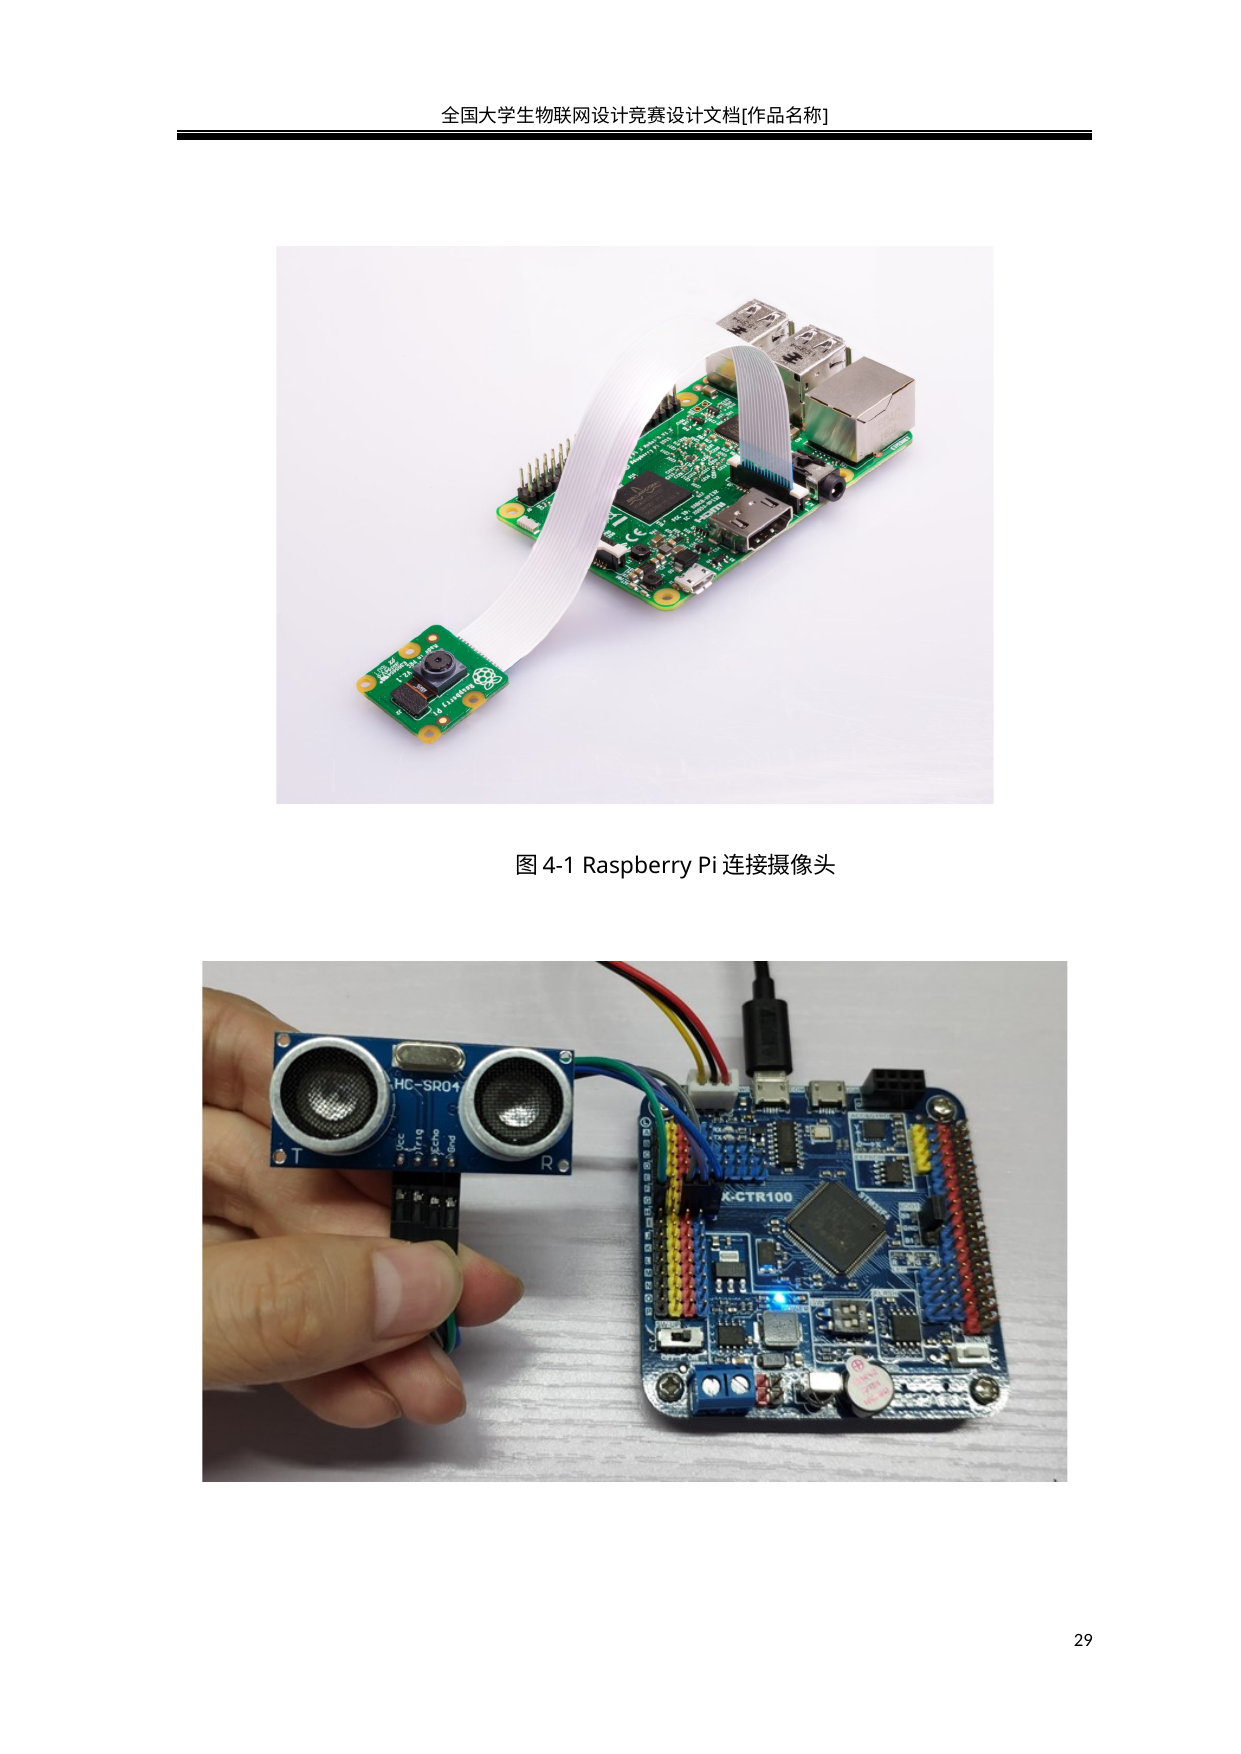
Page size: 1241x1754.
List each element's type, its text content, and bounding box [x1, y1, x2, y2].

text 图4-1 Raspberry Pi连接摄像头 [258, 831, 1092, 896]
picture [202, 961, 1068, 1482]
picture [276, 246, 994, 804]
